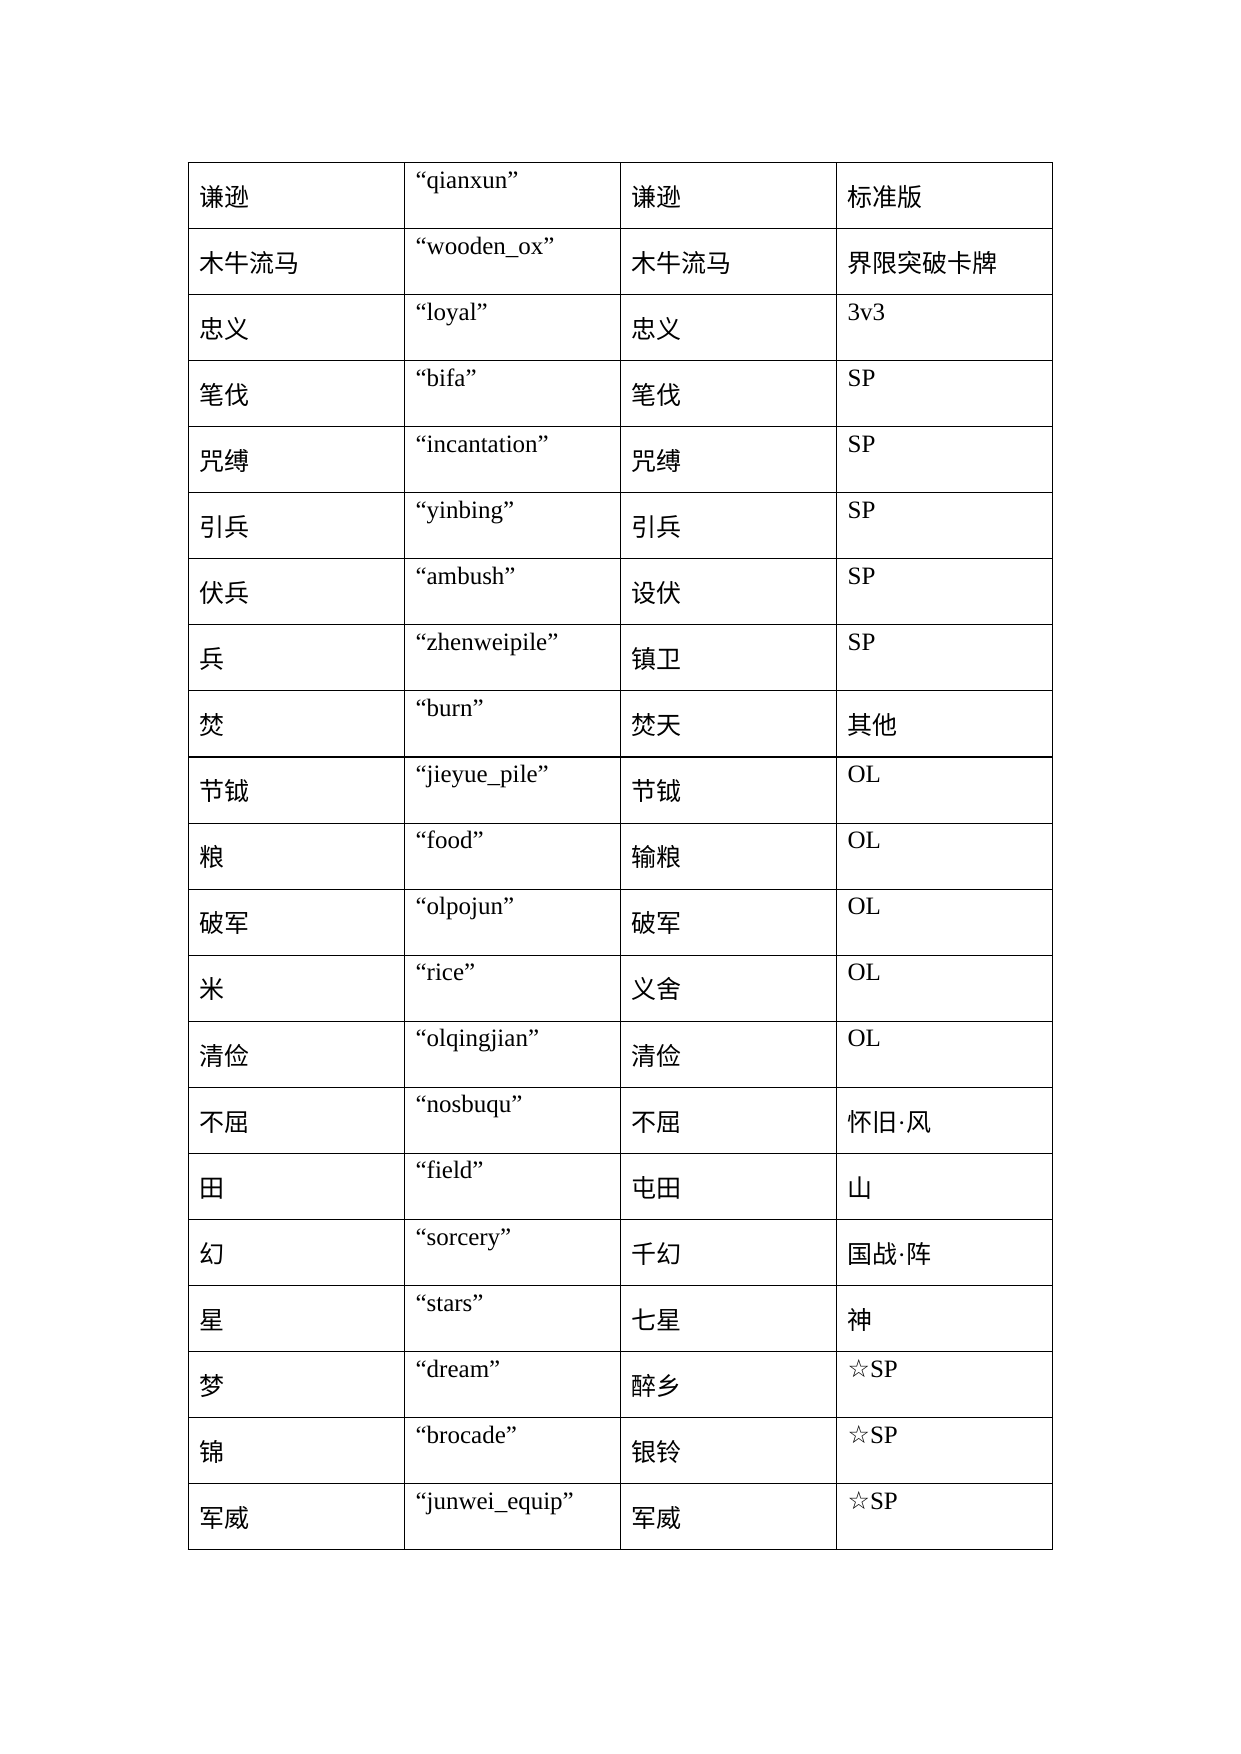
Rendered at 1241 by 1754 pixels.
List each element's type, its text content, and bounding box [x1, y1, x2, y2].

table_cell 神 [837, 1286, 1052, 1351]
table_cell 七星 [621, 1286, 836, 1351]
table_cell 引兵 [621, 493, 836, 558]
table_cell 梦 [189, 1352, 404, 1417]
table_cell “loyal” [405, 295, 620, 360]
table_cell 兵 [189, 625, 404, 690]
table_cell 义舍 [621, 956, 836, 1021]
table_cell “wooden_ox” [405, 229, 620, 294]
table_cell 星 [189, 1286, 404, 1351]
table_cell 千幻 [621, 1220, 836, 1285]
table_cell “yinbing” [405, 493, 620, 558]
table_cell “qianxun” [405, 163, 620, 228]
table_cell OL [837, 824, 1052, 888]
table_cell “incantation” [405, 427, 620, 492]
table_cell 破军 [621, 890, 836, 954]
table_cell “burn” [405, 691, 620, 756]
table_cell ☆SP [837, 1418, 1052, 1483]
table_cell 节钺 [621, 758, 836, 822]
table_cell 破军 [189, 890, 404, 954]
table_cell “ambush” [405, 559, 620, 624]
table_cell SP [837, 493, 1052, 558]
table_cell “junwei_equip” [405, 1484, 620, 1549]
table_cell 锦 [189, 1418, 404, 1483]
table_cell “jieyue_pile” [405, 758, 620, 822]
table_cell “stars” [405, 1286, 620, 1351]
table_cell 不屈 [621, 1088, 836, 1153]
table_cell 清俭 [621, 1022, 836, 1087]
table_cell “zhenweipile” [405, 625, 620, 690]
table_cell 木牛流马 [621, 229, 836, 294]
table_cell OL [837, 1022, 1052, 1087]
table_cell “field” [405, 1154, 620, 1219]
table_cell 伏兵 [189, 559, 404, 624]
table_cell 不屈 [189, 1088, 404, 1153]
table_cell “brocade” [405, 1418, 620, 1483]
table_cell 屯田 [621, 1154, 836, 1219]
table_cell 咒缚 [621, 427, 836, 492]
table_cell ☆SP [837, 1484, 1052, 1549]
table_cell 军威 [621, 1484, 836, 1549]
table_cell SP [837, 361, 1052, 426]
table_cell 山 [837, 1154, 1052, 1219]
table_cell 忠义 [189, 295, 404, 360]
table_cell “dream” [405, 1352, 620, 1417]
table_cell 笔伐 [189, 361, 404, 426]
table_cell 笔伐 [621, 361, 836, 426]
table_cell 引兵 [189, 493, 404, 558]
table_cell 输粮 [621, 824, 836, 888]
table_cell “bifa” [405, 361, 620, 426]
table_cell “food” [405, 824, 620, 888]
table_cell 粮 [189, 824, 404, 888]
table_cell 醉乡 [621, 1352, 836, 1417]
table_cell 界限突破卡牌 [837, 229, 1052, 294]
table_cell “olqingjian” [405, 1022, 620, 1087]
table_cell 木牛流马 [189, 229, 404, 294]
table_cell 标准版 [837, 163, 1052, 228]
table_cell “sorcery” [405, 1220, 620, 1285]
table_cell 忠义 [621, 295, 836, 360]
table_cell 咒缚 [189, 427, 404, 492]
table_cell 谦逊 [621, 163, 836, 228]
table_cell OL [837, 956, 1052, 1021]
table_cell 幻 [189, 1220, 404, 1285]
table_cell OL [837, 758, 1052, 822]
table_cell 田 [189, 1154, 404, 1219]
table_cell 谦逊 [189, 163, 404, 228]
table_cell SP [837, 625, 1052, 690]
table_cell 设伏 [621, 559, 836, 624]
table_cell 怀旧·风 [837, 1088, 1052, 1153]
table_cell SP [837, 427, 1052, 492]
table_cell SP [837, 559, 1052, 624]
table_cell 清俭 [189, 1022, 404, 1087]
table_cell 3v3 [837, 295, 1052, 360]
table_cell 镇卫 [621, 625, 836, 690]
table_cell “nosbuqu” [405, 1088, 620, 1153]
table_cell 米 [189, 956, 404, 1021]
table_cell “rice” [405, 956, 620, 1021]
table_cell 其他 [837, 691, 1052, 756]
table_cell 银铃 [621, 1418, 836, 1483]
table_cell 国战·阵 [837, 1220, 1052, 1285]
table_cell 军威 [189, 1484, 404, 1549]
table_cell 焚天 [621, 691, 836, 756]
table_cell ☆SP [837, 1352, 1052, 1417]
table_cell “olpojun” [405, 890, 620, 954]
table_cell OL [837, 890, 1052, 954]
table_cell 节钺 [189, 758, 404, 822]
table_cell 焚 [189, 691, 404, 756]
